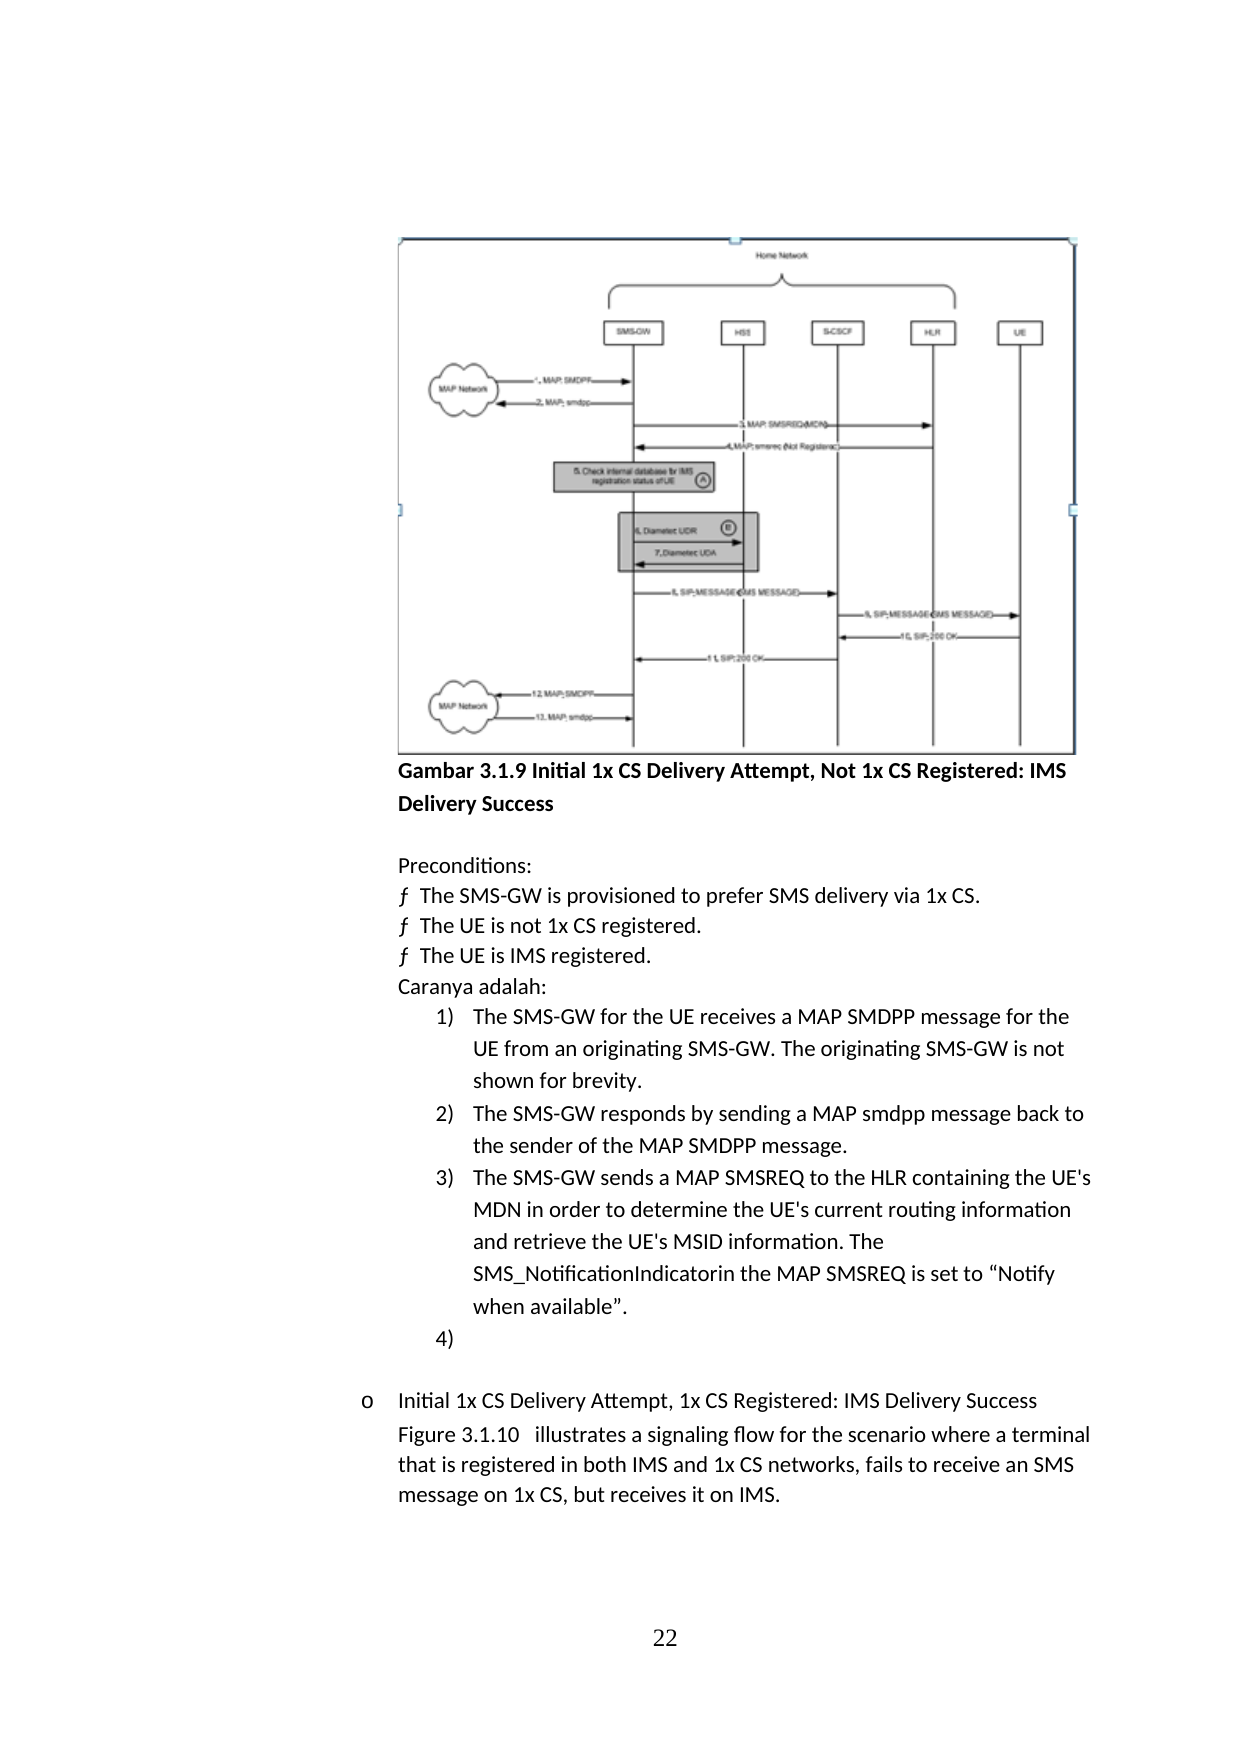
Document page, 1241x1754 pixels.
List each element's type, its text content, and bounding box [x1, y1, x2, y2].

list Preconditions: [398, 851, 1093, 879]
list ƒ The SMS-GW is provisioned to prefer SMS delivery via 1x CS. [398, 881, 1093, 909]
list Figure 3.1.10 illustrates a signaling flow for the scenario where a terminal that is registered in both IMS and 1x CS networks, fails to receive an SMS message on 1x CS, but receives it on IMS. [398, 1420, 1093, 1508]
picture [397, 237, 1078, 755]
list Initial 1x CS Delivery Attempt, 1x CS Registered: IMS Delivery Success [360, 1386, 1093, 1416]
list ƒ The UE is not 1x CS registered. [398, 911, 1093, 939]
list ƒ The UE is IMS registered. [398, 942, 1093, 970]
list The SMS-GW for the UE receives a MAP SMDPP message for the UE from an originating SMS-GW. The originating SMS-GW is not shown for brevity. [435, 1002, 1093, 1094]
list The SMS-GW sends a MAP SMSREQ to the HLR containing the UE's MDN in order to determine the UE's current routing information and retrieve the UE's MSID information. The SMS_NotificationIndicatorin the MAP SMSREQ is set to “Notify when available”. [435, 1163, 1093, 1320]
list Caranya adalah: [398, 972, 1093, 1000]
list Gambar 3.1.9 Initial 1x CS Delivery Attempt, Not 1x CS Registered: IMS Delivery Success [398, 756, 1093, 817]
list The SMS-GW responds by sending a MAP smdpp message back to the sender of the MAP SMDPP message. [435, 1099, 1093, 1159]
